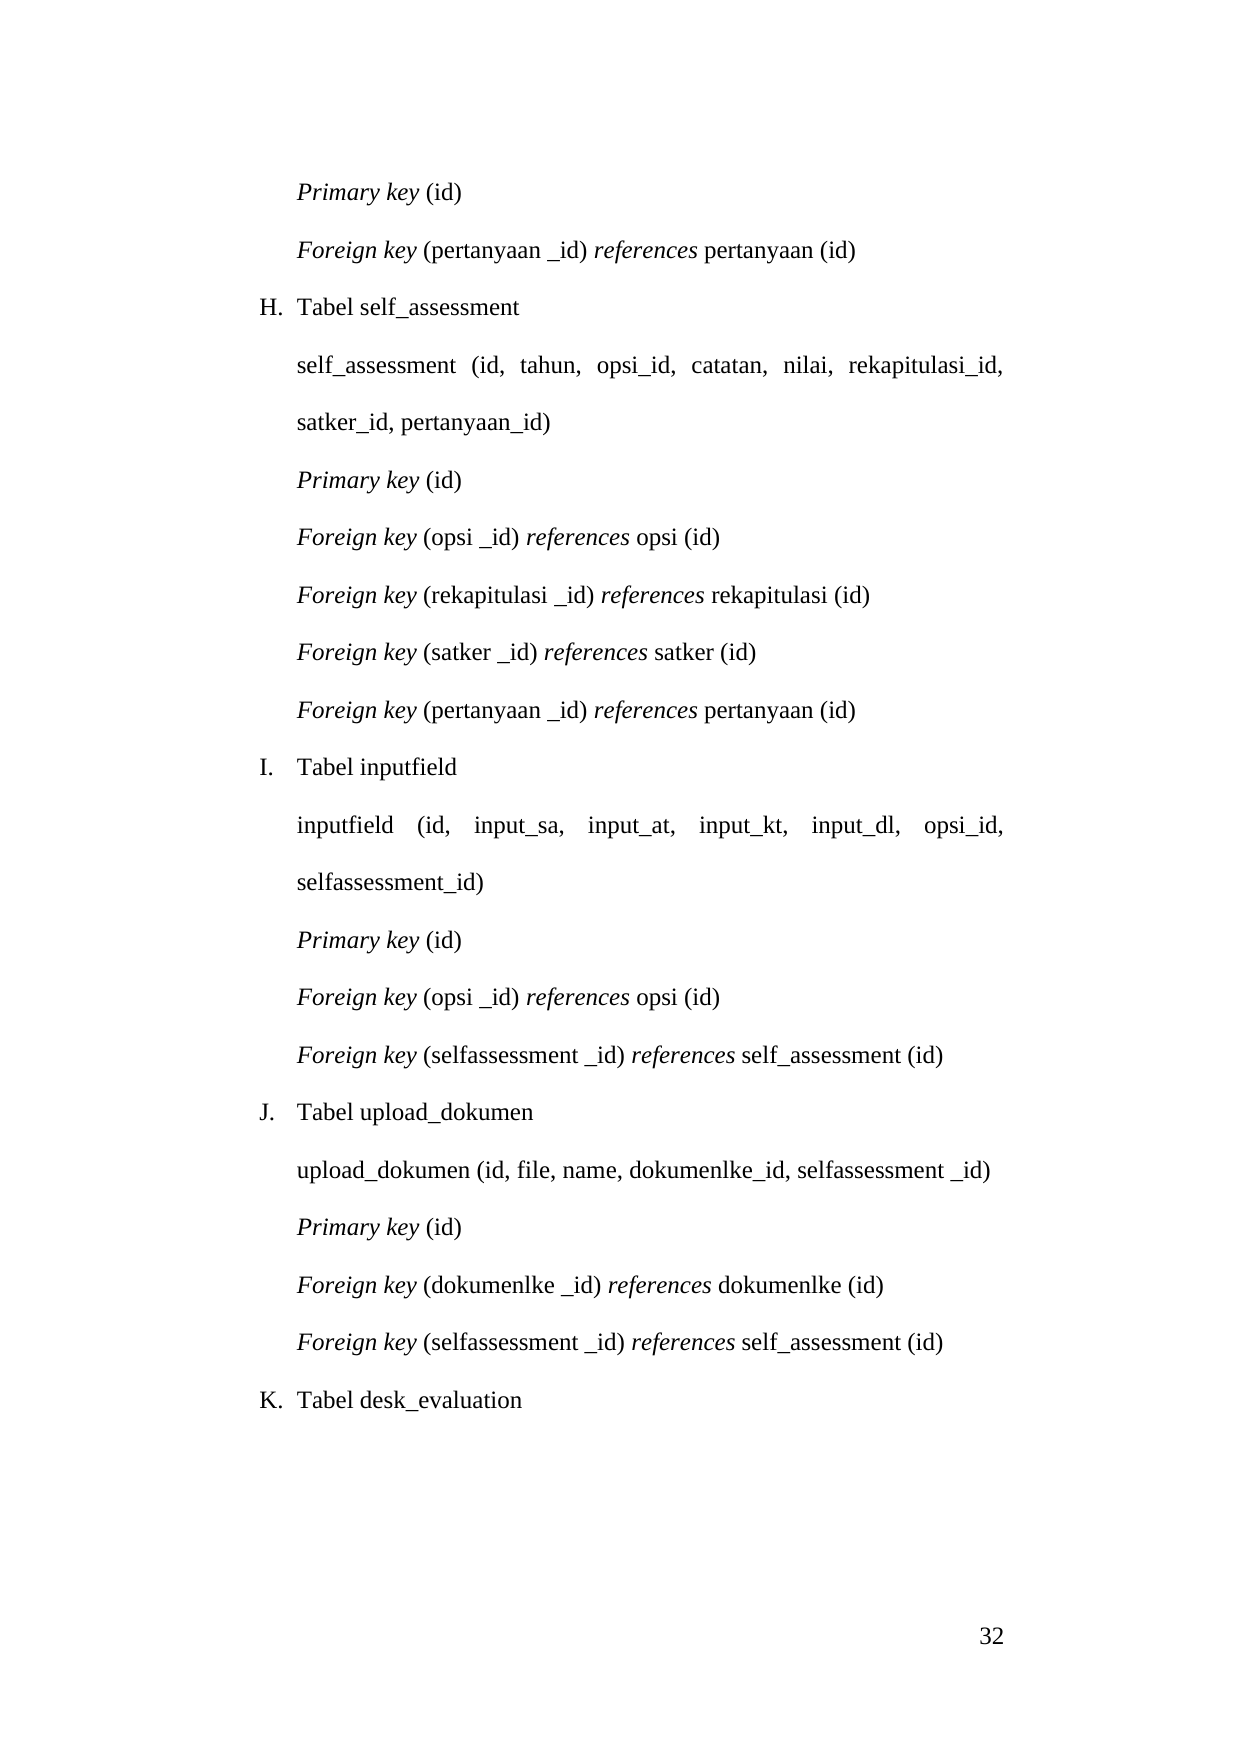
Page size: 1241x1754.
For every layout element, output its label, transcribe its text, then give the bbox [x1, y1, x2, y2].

list Foreign key (selfassessment _id) references self_assessment (id) [297, 1327, 1004, 1356]
list Tabel self_assessment [259, 292, 1004, 321]
list Primary key (id) [297, 925, 1004, 953]
list Foreign key (opsi _id) references opsi (id) [297, 982, 1004, 1011]
list self_assessment (id, tahun, opsi_id, catatan, nilai, rekapitulasi_id, satker_id, pertanyaan_id) [297, 350, 1004, 436]
list Primary key (id) [297, 1212, 1004, 1241]
list Foreign key (rekapitulasi _id) references rekapitulasi (id) [297, 580, 1004, 608]
list Primary key (id) [297, 465, 1004, 493]
list Foreign key (opsi _id) references opsi (id) [297, 522, 1004, 551]
list Tabel desk_evaluation [259, 1385, 1004, 1413]
list Foreign key (pertanyaan _id) references pertanyaan (id) [297, 695, 1004, 723]
list Foreign key (selfassessment _id) references self_assessment (id) [297, 1040, 1004, 1068]
list Foreign key (satker _id) references satker (id) [297, 637, 1004, 666]
list upload_dokumen (id, file, name, dokumenlke_id, selfassessment _id) [297, 1155, 1004, 1183]
list Primary key (id) [297, 177, 1004, 206]
list inputfield (id, input_sa, input_at, input_kt, input_dl, opsi_id, selfassessment_id) [297, 810, 1004, 896]
list Foreign key (dokumenlke _id) references dokumenlke (id) [297, 1270, 1004, 1298]
list Tabel inputfield [259, 752, 1004, 781]
list Foreign key (pertanyaan _id) references pertanyaan (id) [297, 235, 1004, 263]
list Tabel upload_dokumen [259, 1097, 1004, 1126]
